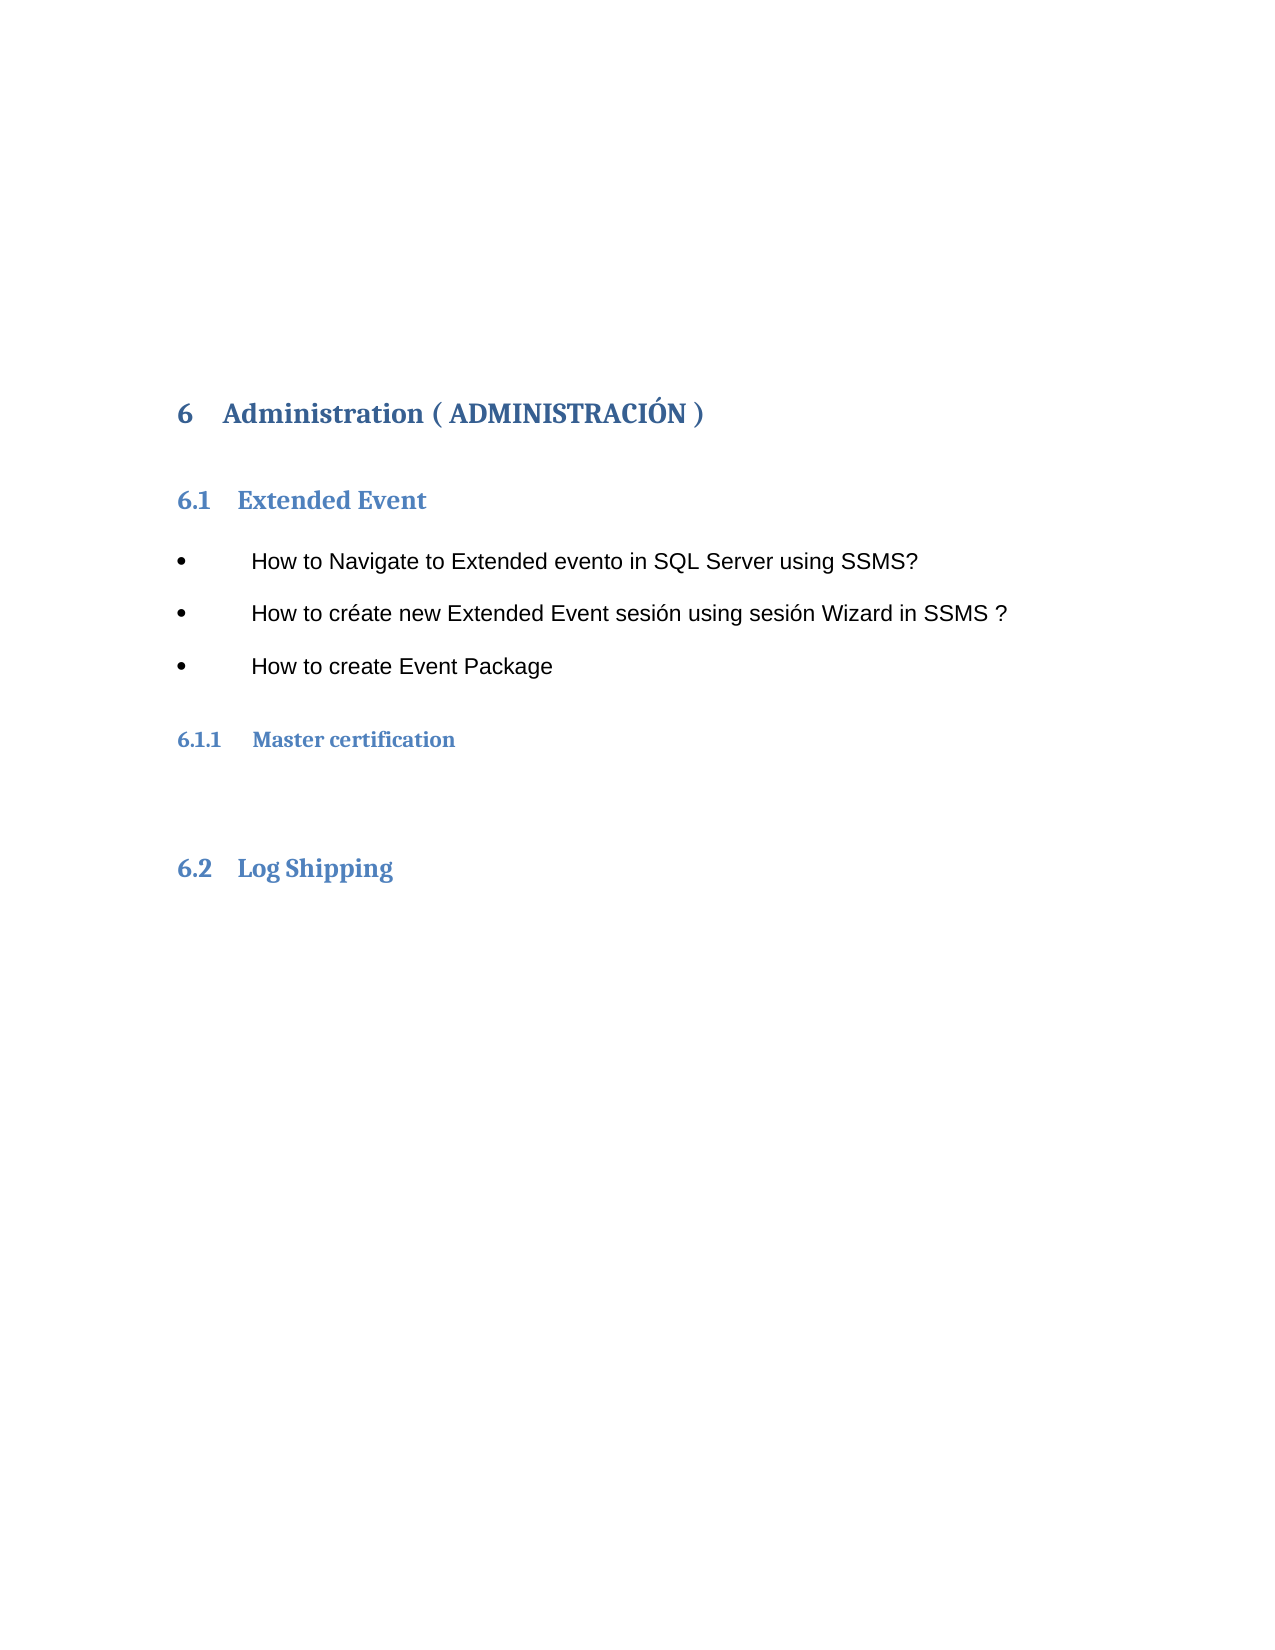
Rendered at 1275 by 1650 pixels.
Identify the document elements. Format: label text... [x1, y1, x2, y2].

list How to create Event Package [177, 653, 1098, 679]
list How to Navigate to Extended evento in SQL Server using SSMS? [177, 548, 1098, 574]
subtitle Master certification [177, 727, 1098, 753]
subtitle Administration ( ADMINISTRACIÓN ) [177, 397, 1098, 431]
subtitle Extended Event [177, 485, 1098, 516]
list How to créate new Extended Event sesión using sesión Wizard in SSMS ? [177, 600, 1098, 627]
subtitle Log Shipping [177, 853, 1098, 884]
